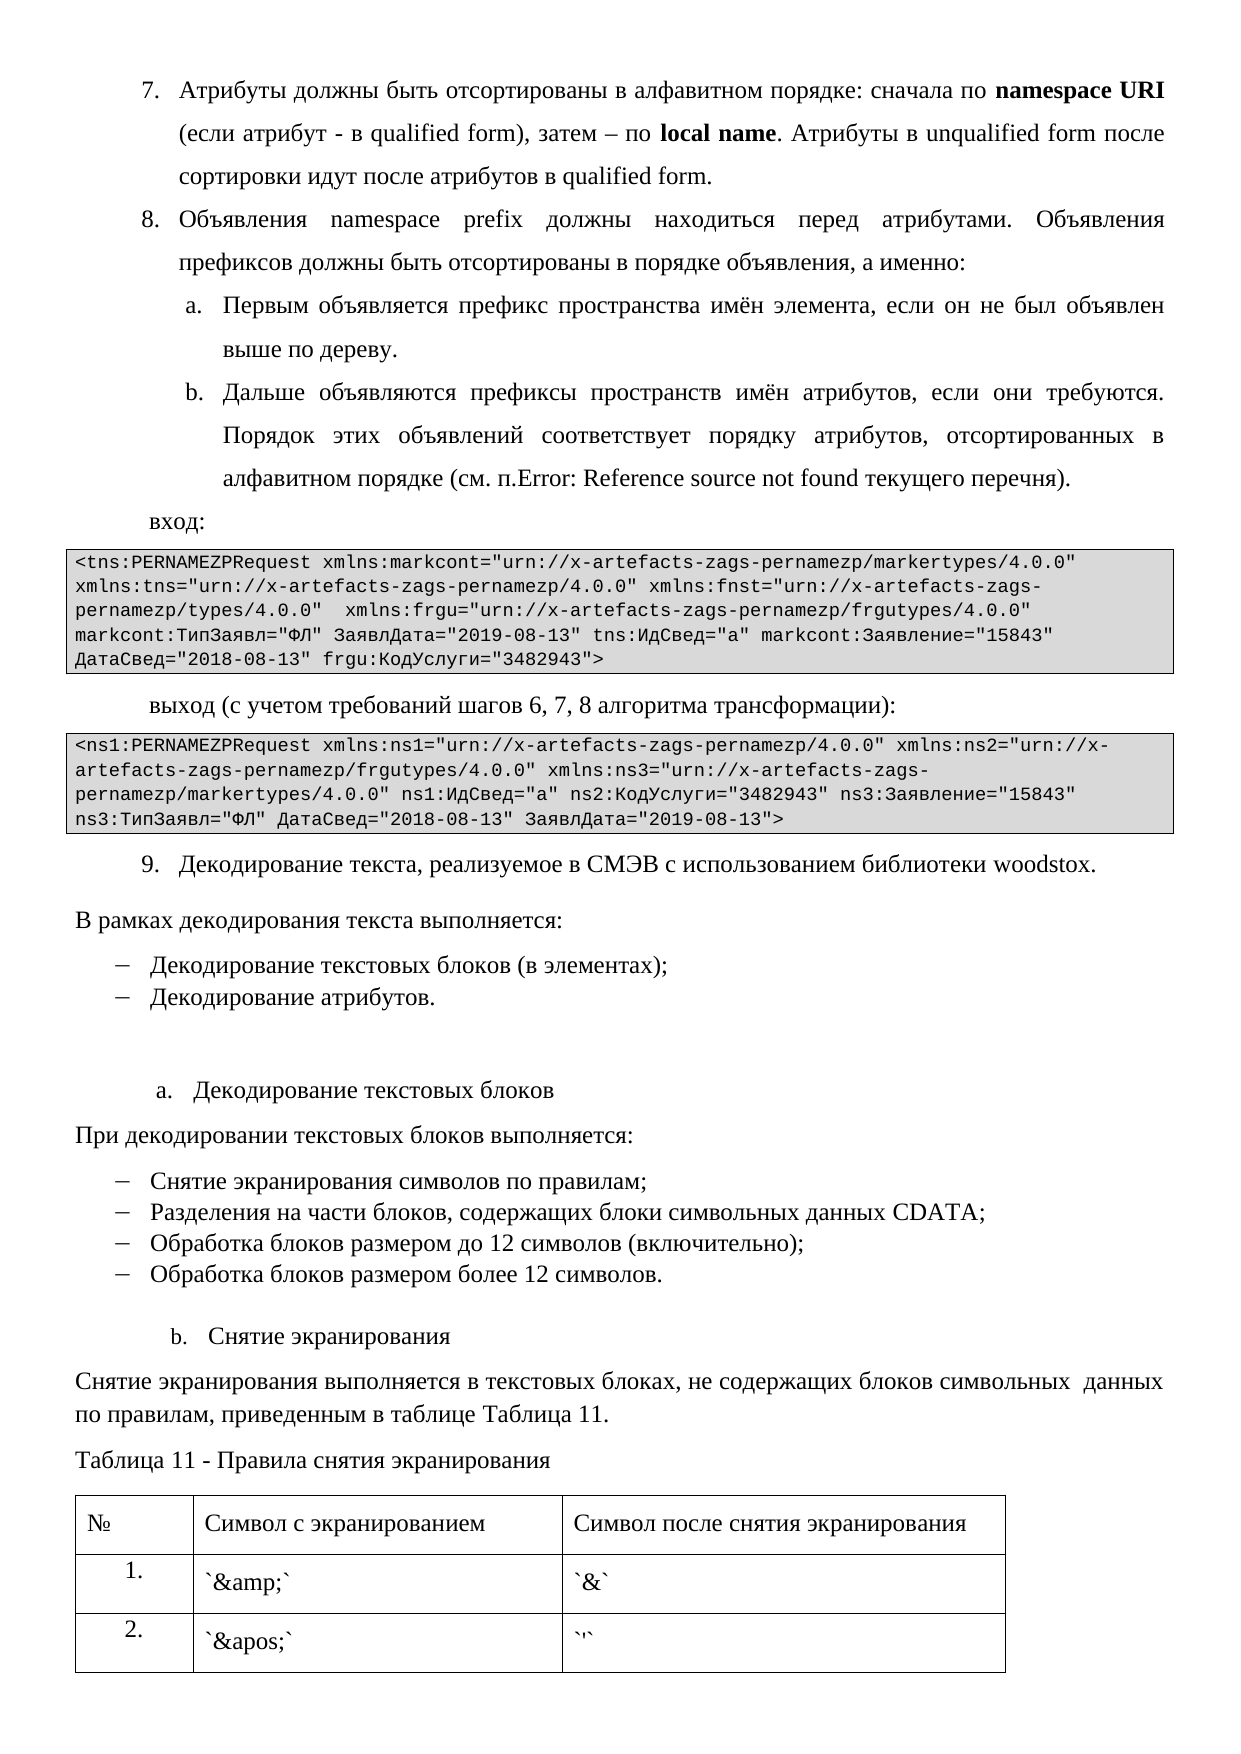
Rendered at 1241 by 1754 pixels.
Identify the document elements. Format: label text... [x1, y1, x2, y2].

list Снятие экранирования символов по правилам; [112, 1166, 1165, 1194]
list Снятие экранирования [170, 1321, 1165, 1350]
text <ns1:PERNAMEZPRequest xmlns:ns1="urn://x-artefacts-zags-pernamezp/4.0.0" xmlns:ns2="urn://x-artefacts-zags-pernamezp/frgutypes/4.0.0" xmlns:ns3="urn://x-artefacts-zags-pernamezp/markertypes/4.0.0" ns1:ИдСвед="a" ns2:КодУслуги="3482943" ns3:Заявление="15843" ns3:ТипЗаявл="ФЛ" ДатаСвед="2018-08-13" ЗаявлДата="2019-08-13"> [67, 734, 1173, 833]
list Декодирование текста, реализуемое в СМЭВ с использованием библиотеки woodstox. [141, 849, 1165, 878]
text В рамках декодирования текста выполняется: [75, 905, 1165, 934]
table_cell [76, 1614, 193, 1672]
table_header Символ с экранированием [194, 1496, 562, 1554]
list Обработка блоков размером до 12 символов (включительно); [112, 1228, 1165, 1257]
table_cell `&apos;` [194, 1614, 562, 1672]
text вход: [75, 506, 1165, 535]
table_cell `'` [563, 1614, 1005, 1672]
list Обработка блоков размером более 12 символов. [112, 1259, 1165, 1288]
table_header № [76, 1496, 193, 1554]
list Первым объявляется префикс пространства имён элемента, если он не был объявлен выше по дереву. [185, 291, 1165, 362]
text При декодировании текстовых блоков выполняется: [75, 1120, 1165, 1149]
list Декодирование атрибутов. [112, 982, 1165, 1010]
text Снятие экранирования выполняется в текстовых блоках, не содержащих блоков символьных данных по правилам, приведенным в таблице 11. [75, 1366, 1165, 1428]
list Декодирование текстовых блоков [156, 1075, 1165, 1103]
text <tns:PERNAMEZPRequest xmlns:markcont="urn://x-artefacts-zags-pernamezp/markertypes/4.0.0" xmlns:tns="urn://x-artefacts-zags-pernamezp/4.0.0" xmlns:fnst="urn://x-artefacts-zags-pernamezp/types/4.0.0" xmlns:frgu="urn://x-artefacts-zags-pernamezp/frgutypes/4.0.0" markcont:ТипЗаявл="ФЛ" ЗаявлДата="2019-08-13" tns:ИдСвед="a" markcont:Заявление="15843" ДатаСвед="2018-08-13" frgu:КодУслуги="3482943"> [67, 550, 1173, 673]
text Таблица 11 - Правила снятия экранирования [75, 1445, 1165, 1474]
list Декодирование текстовых блоков (в элементах); [112, 951, 1165, 979]
table_cell [76, 1555, 193, 1613]
list Объявления namespace prefix должны находиться перед атрибутами. Объявления префиксов должны быть отсортированы в порядке объявления, а именно: [141, 204, 1165, 276]
table_cell `&amp;` [194, 1555, 562, 1613]
table_cell `&` [563, 1555, 1005, 1613]
table_header Символ после снятия экранирования [563, 1496, 1005, 1554]
list Разделения на части блоков, содержащих блоки символьных данных CDATA; [112, 1197, 1165, 1226]
list Атрибуты должны быть отсортированы в алфавитном порядке: сначала по namespace URI (если атрибут - в qualified form), затем – по local name. Атрибуты в unqualified form после сортировки идут после атрибутов в qualified form. [141, 75, 1165, 190]
text выход (с учетом требований шагов 6, 7, 8 алгоритма трансформации): [75, 690, 1165, 719]
